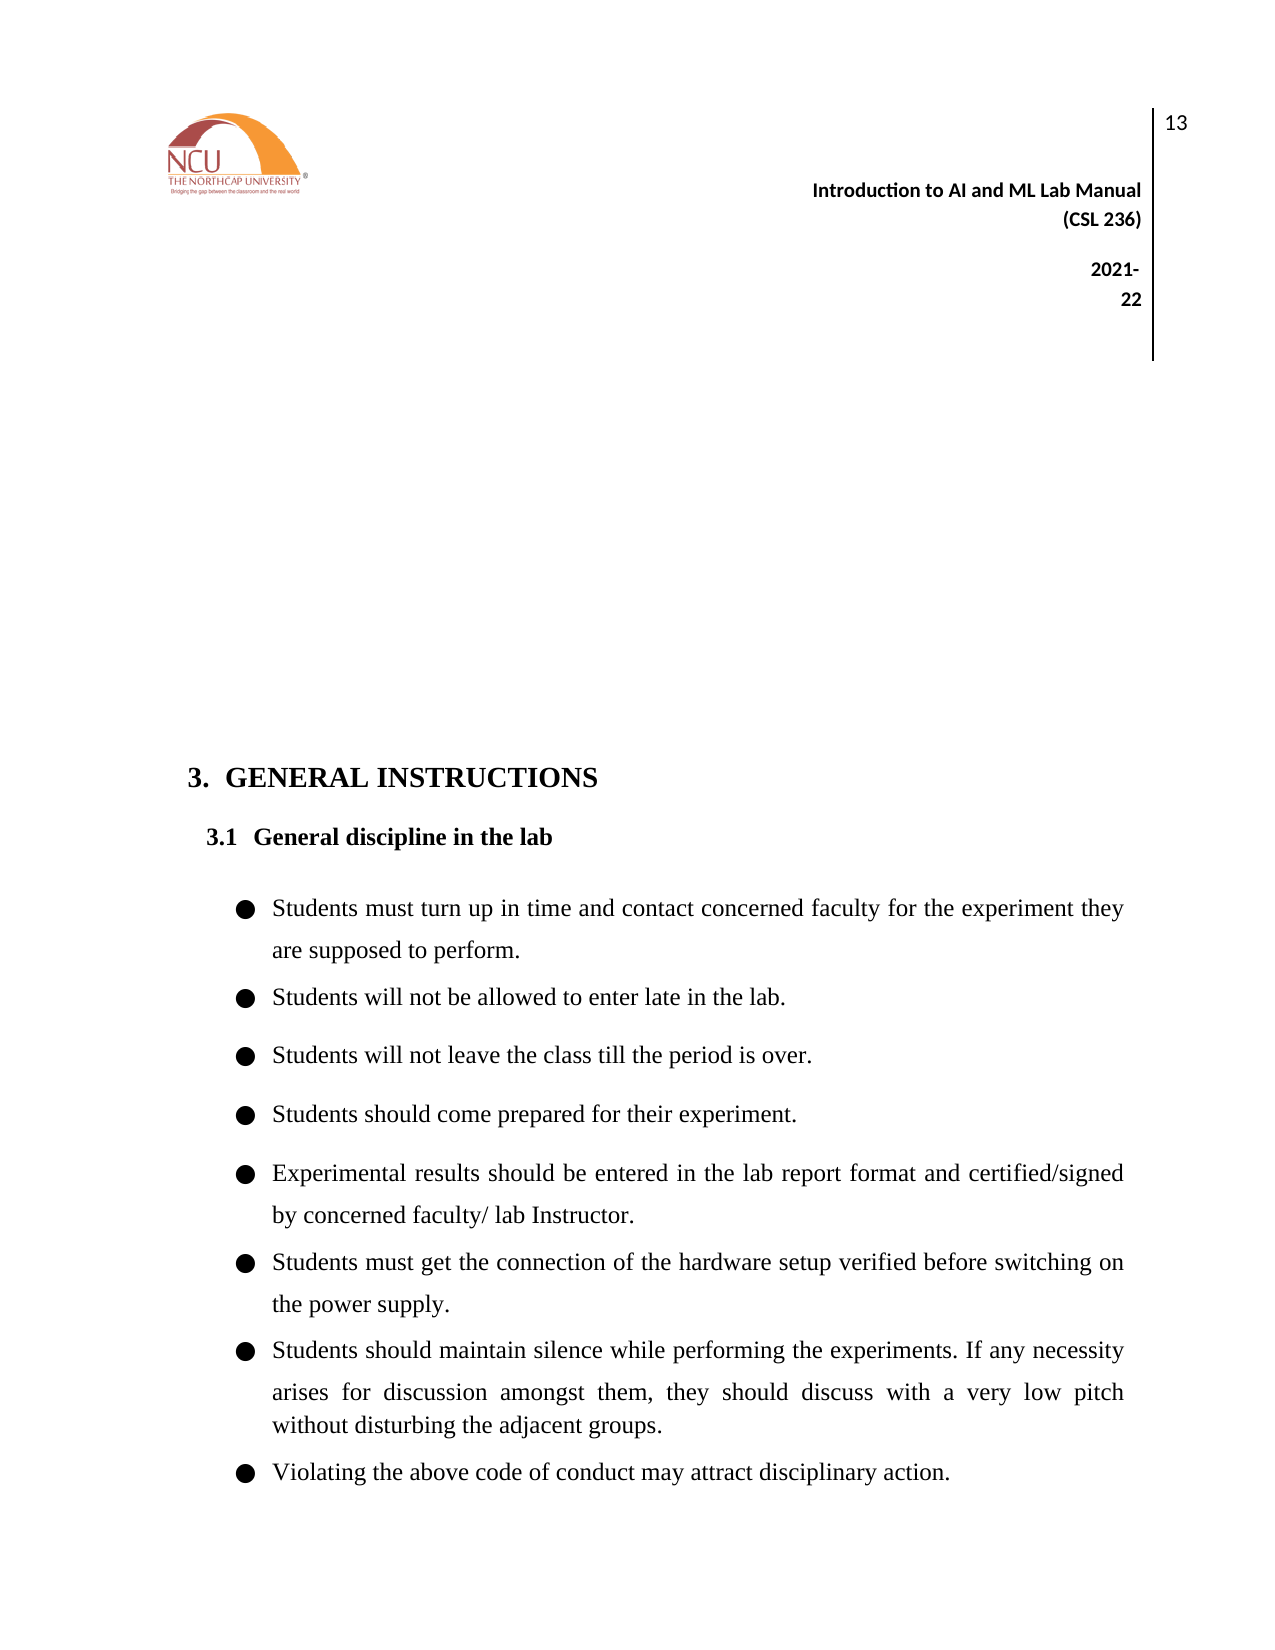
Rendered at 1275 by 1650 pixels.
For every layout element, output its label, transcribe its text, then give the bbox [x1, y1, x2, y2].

list Students must turn up in time and contact concerned faculty for the experiment they are supposed to perform. [234, 879, 1125, 964]
picture [164, 108, 309, 198]
list Violating the above code of conduct may attract disciplinary action. [234, 1443, 1125, 1494]
list Students will not leave the class till the period is over. [234, 1027, 1125, 1078]
list Students should come prepared for their experiment. [234, 1086, 1125, 1137]
list Students should maintain silence while performing the experiments. If any necessity arises for discussion amongst them, they should discuss with a very low pitch without disturbing the adjacent groups. [234, 1322, 1125, 1439]
list Students must get the connection of the hardware setup verified before switching on the power supply. [234, 1233, 1125, 1317]
list GENERAL INSTRUCTIONS [187, 760, 1125, 793]
list Students will not be allowed to enter late in the lab. [234, 968, 1125, 1019]
list General discipline in the lab [206, 822, 1125, 851]
list Experimental results should be entered in the lab report format and certified/signed by concerned faculty/ lab Instructor. [234, 1144, 1125, 1229]
